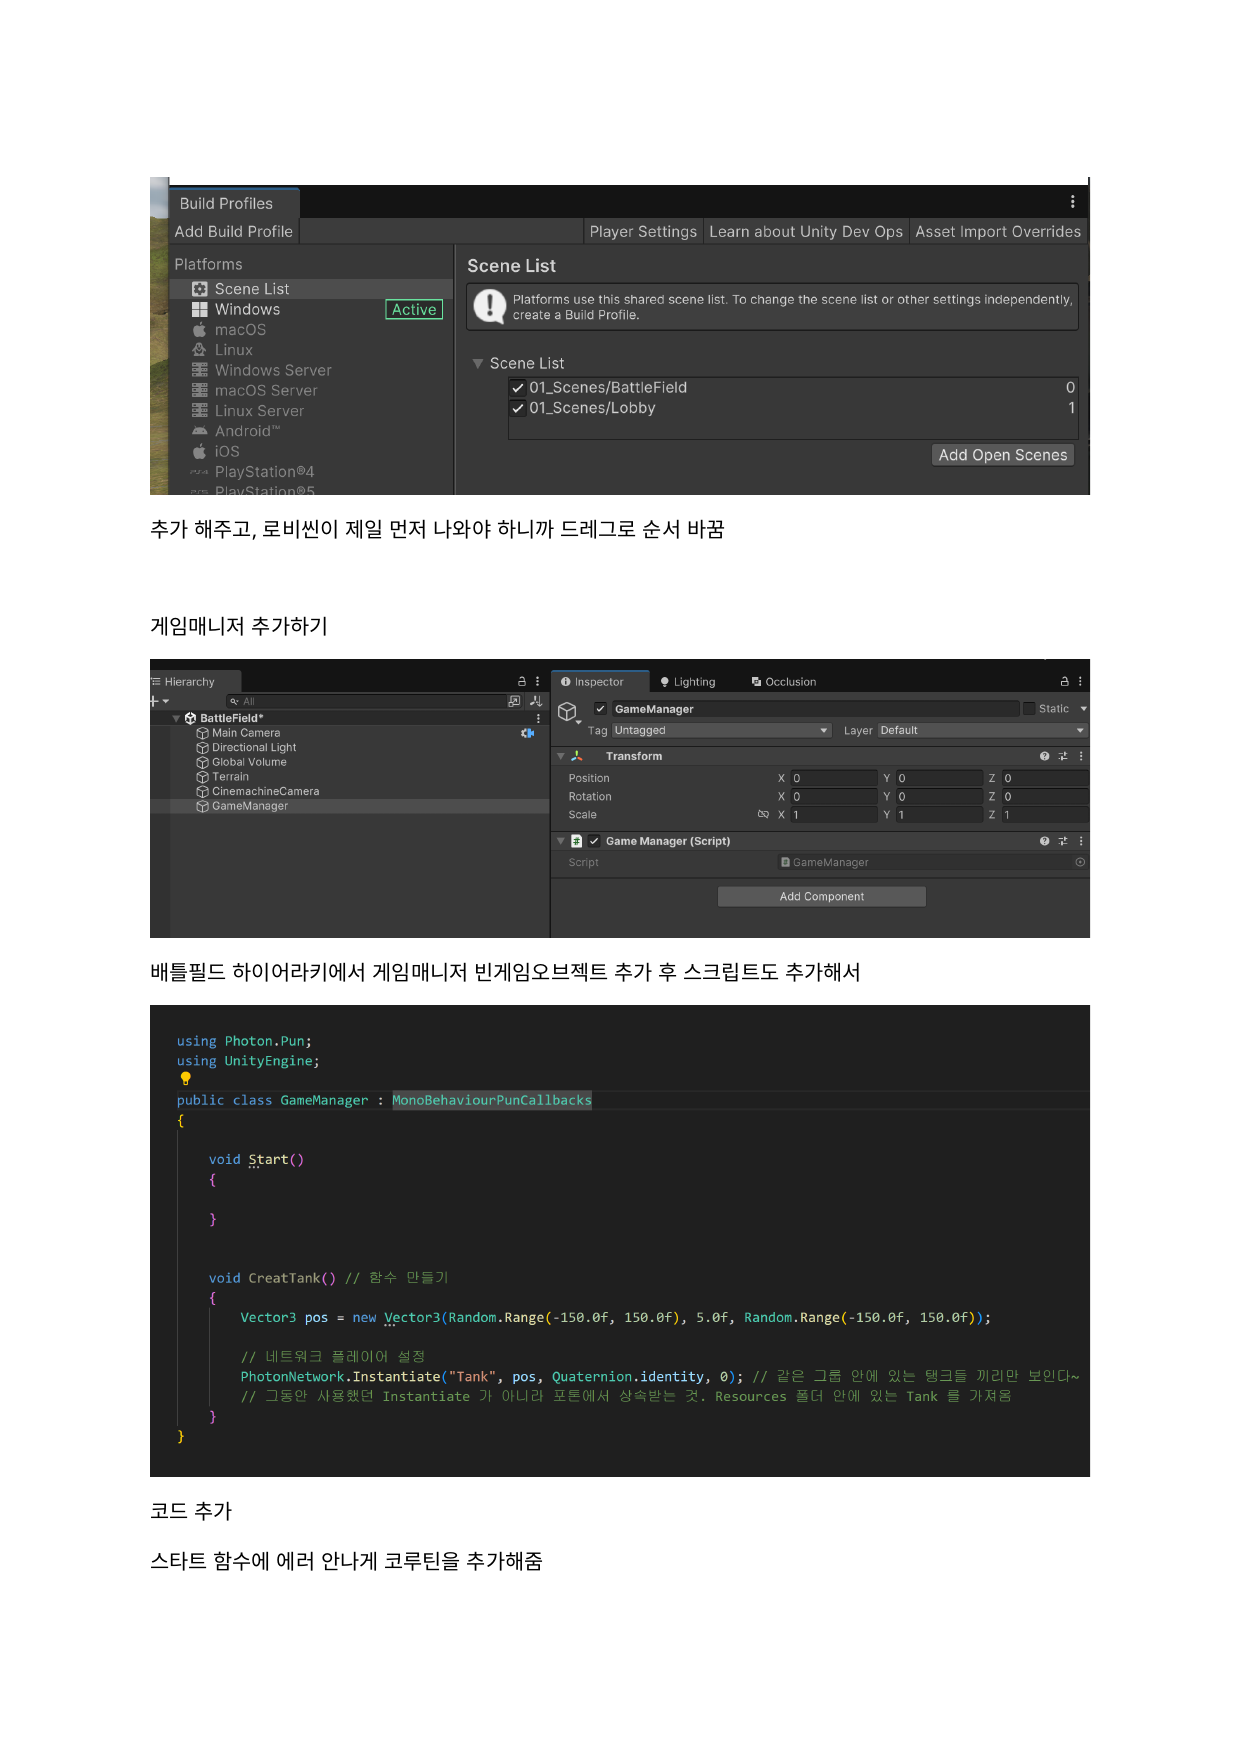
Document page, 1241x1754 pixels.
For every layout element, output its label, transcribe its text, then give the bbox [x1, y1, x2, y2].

text 추가 해주고, 로비씬이 제일 먼저 나와야 하니까 드레그로 순서 바꿈 [150, 513, 1090, 543]
text 게임매니저 추가하기 [150, 610, 1090, 640]
picture [150, 177, 1091, 495]
text 코드 추가 [150, 1496, 1090, 1526]
picture [150, 1005, 1091, 1477]
picture [150, 659, 1091, 938]
text 스타트 함수에 에러 안나게 코루틴을 추가해줌 [150, 1545, 1090, 1575]
text 배틀필드 하이어라키에서 게임매니저 빈게임오브젝트 추가 후 스크립트도 추가해서 [150, 956, 1090, 987]
